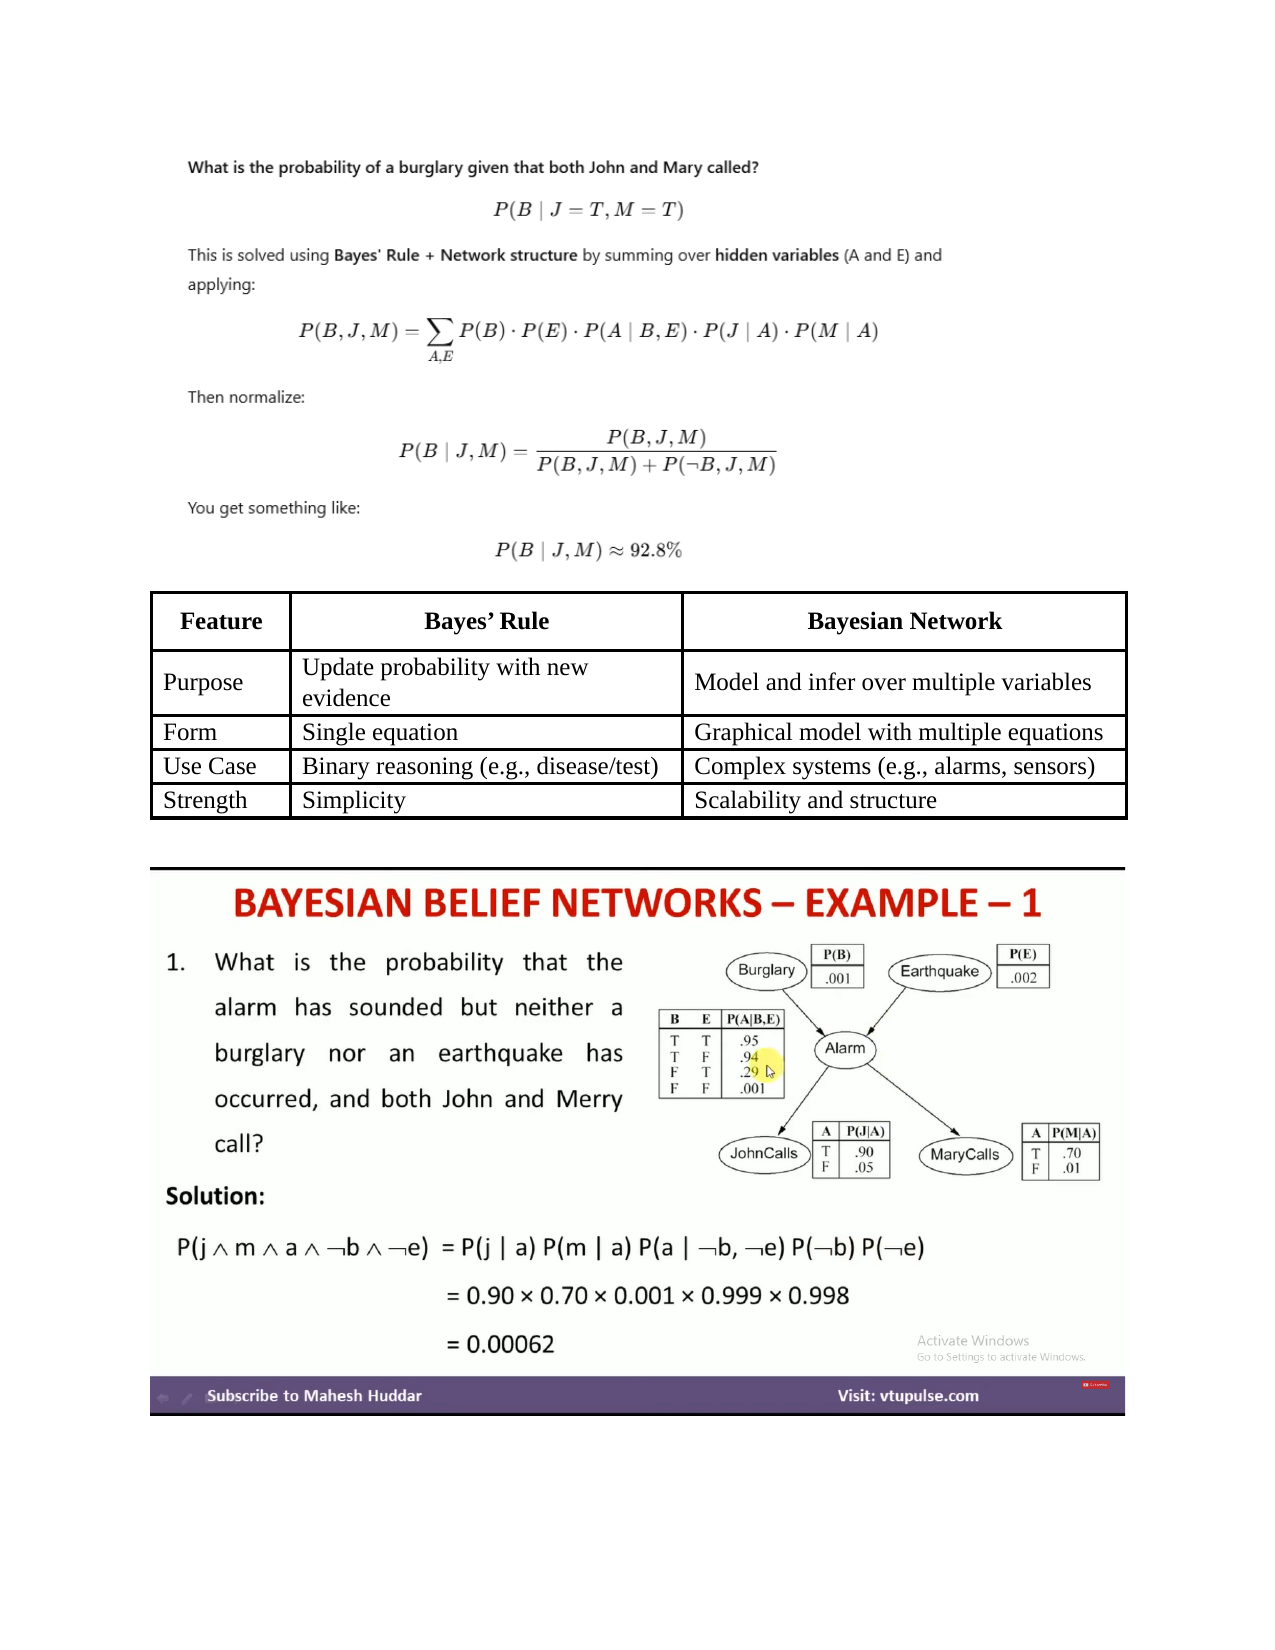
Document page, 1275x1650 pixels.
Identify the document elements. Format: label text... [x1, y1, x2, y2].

table_cell Purpose [153, 652, 289, 714]
table_cell Scalability and structure [684, 785, 1125, 816]
picture [150, 867, 1125, 1416]
table_cell Model and infer over multiple variables [684, 652, 1125, 714]
table_cell Form [153, 717, 289, 748]
table_cell Graphical model with multiple equations [684, 717, 1125, 748]
table_cell Use Case [153, 751, 289, 782]
table_header Bayes’ Rule [292, 594, 681, 649]
table_cell Update probability with new evidence [292, 652, 681, 714]
table_cell Single equation [292, 717, 681, 748]
table_cell Complex systems (e.g., alarms, sensors) [684, 751, 1125, 782]
table_cell Binary reasoning (e.g., disease/test) [292, 751, 681, 782]
table_cell Strength [153, 785, 289, 816]
table_cell Simplicity [292, 785, 681, 816]
table_header Feature [153, 594, 289, 649]
table_header Bayesian Network [684, 594, 1125, 649]
